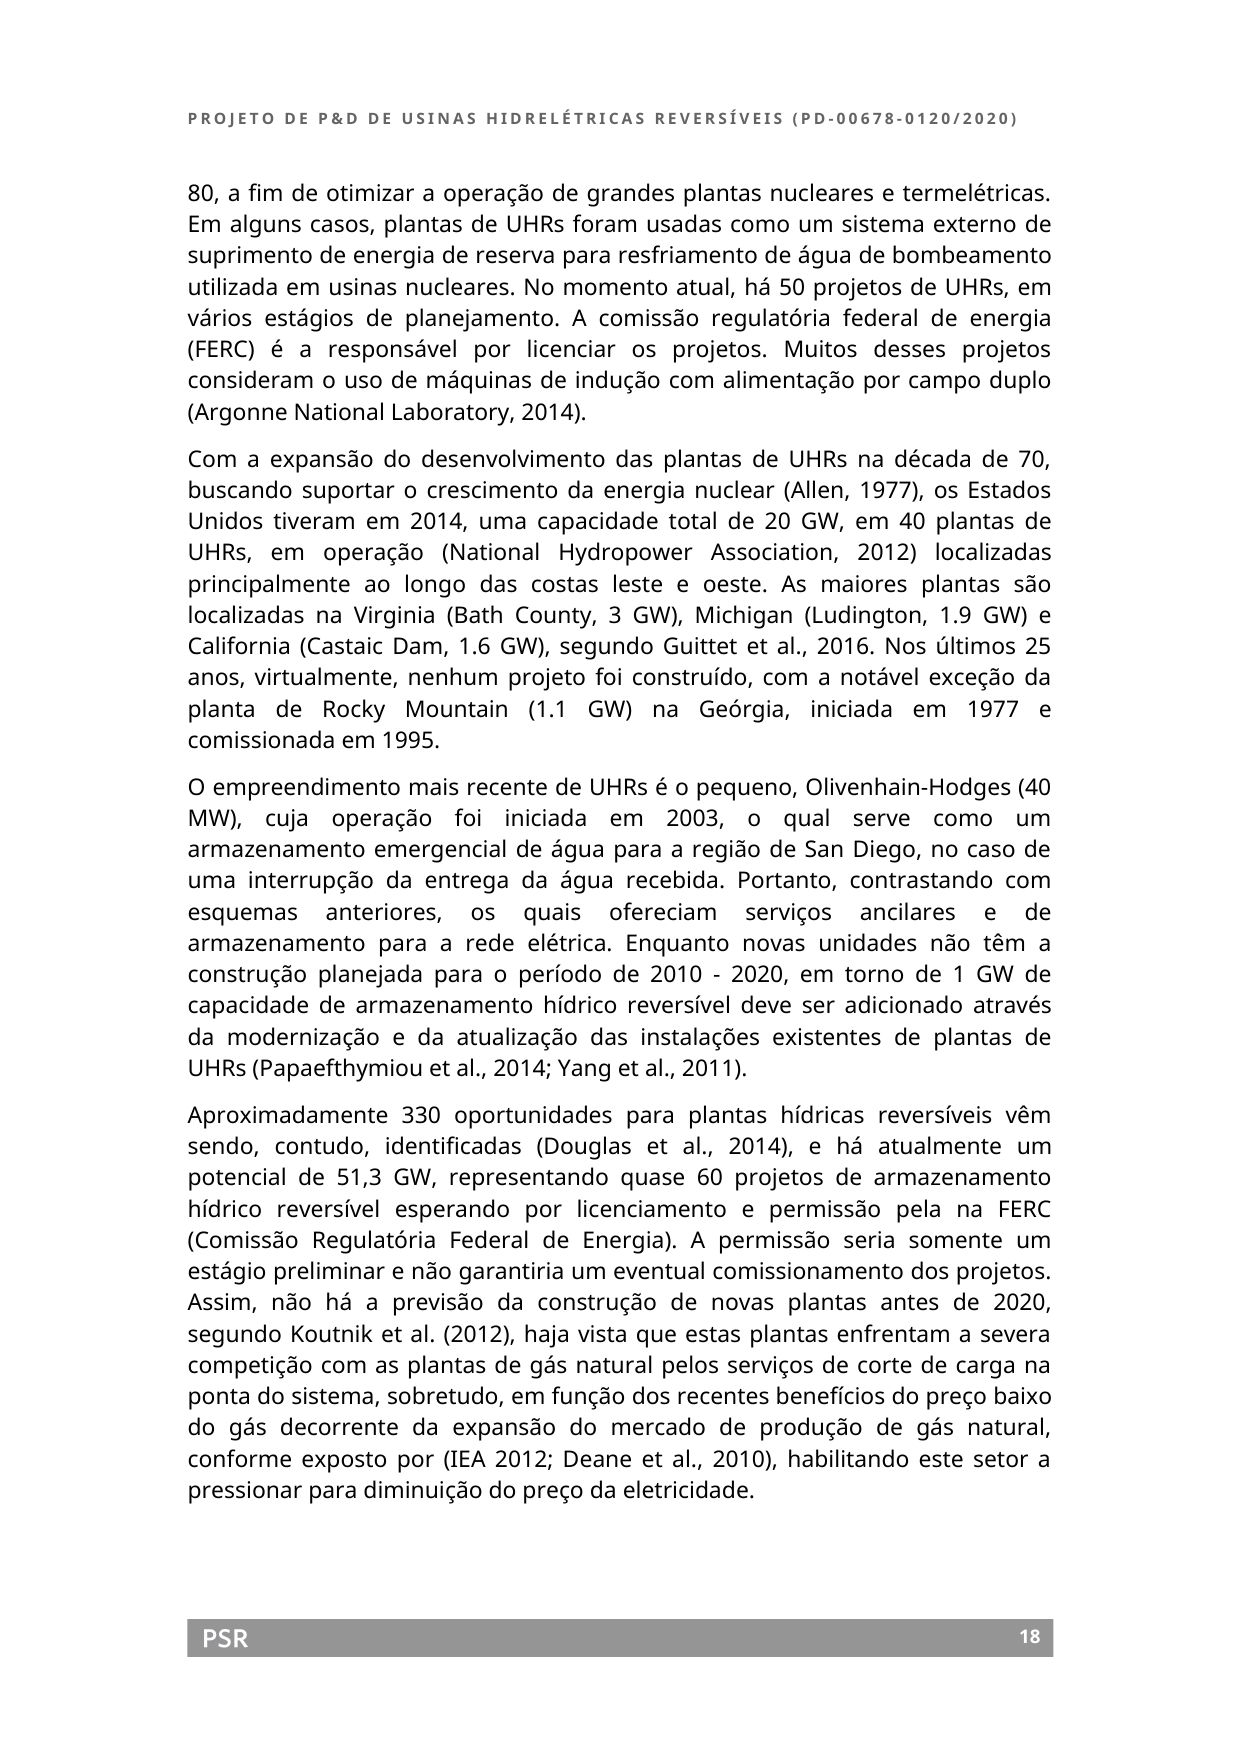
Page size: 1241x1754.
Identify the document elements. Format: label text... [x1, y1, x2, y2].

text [187, 177, 1053, 427]
text Com a expansão do desenvolvimento das plantas de UHRs na década de 70, buscando suportar o crescimento da energia nuclear (Allen, 1977), os Estados Unidos tiveram em 2014, uma capacidade total de 20 GW, em 40 plantas de UHRs, em operação (National Hydropower Association, 2012) localizadas principalmente ao longo das costas leste e oeste. As maiores plantas são localizadas na Virginia (Bath County, 3 GW), Michigan (Ludington, 1.9 GW) e California (Castaic Dam, 1.6 GW), segundo Guittet et al., 2016. Nos últimos 25 anos, virtualmente, nenhum projeto foi construído, com a notável exceção da planta de Rocky Mountain (1.1 GW) na Geórgia, iniciada em 1977 e comissionada em 1995. [187, 443, 1053, 755]
text Aproximadamente 330 oportunidades para plantas hídricas reversíveis vêm sendo, contudo, identificadas (Douglas et al., 2014), e há atualmente um potencial de 51,3 GW, representando quase 60 projetos de armazenamento hídrico reversível esperando por licenciamento e permissão pela na FERC (Comissão Regulatória Federal de Energia). A permissão seria somente um estágio preliminar e não garantiria um eventual comissionamento dos projetos. Assim, não há a previsão da construção de novas plantas antes de 2020, segundo Koutnik et al. (2012), haja vista que estas plantas enfrentam a severa competição com as plantas de gás natural pelos serviços de corte de carga na ponta do sistema, sobretudo, em função dos recentes benefícios do preço baixo do gás decorrente da expansão do mercado de produção de gás natural, conforme exposto por (IEA 2012; Deane et al., 2010), habilitando este setor a pressionar para diminuição do preço da eletricidade. [187, 1099, 1053, 1505]
picture [201, 1628, 250, 1649]
text O empreendimento mais recente de UHRs é o pequeno, Olivenhain-Hodges (40 MW), cuja operação foi iniciada em 2003, o qual serve como um armazenamento emergencial de água para a região de San Diego, no caso de uma interrupção da entrega da água recebida. Portanto, contrastando com esquemas anteriores, os quais ofereciam serviços ancilares e de armazenamento para a rede elétrica. Enquanto novas unidades não têm a construção planejada para o período de 2010 - 2020, em torno de 1 GW de capacidade de armazenamento hídrico reversível deve ser adicionado através da modernização e da atualização das instalações existentes de plantas de UHRs (Papaefthymiou et al., 2014; Yang et al., 2011). [187, 771, 1053, 1083]
